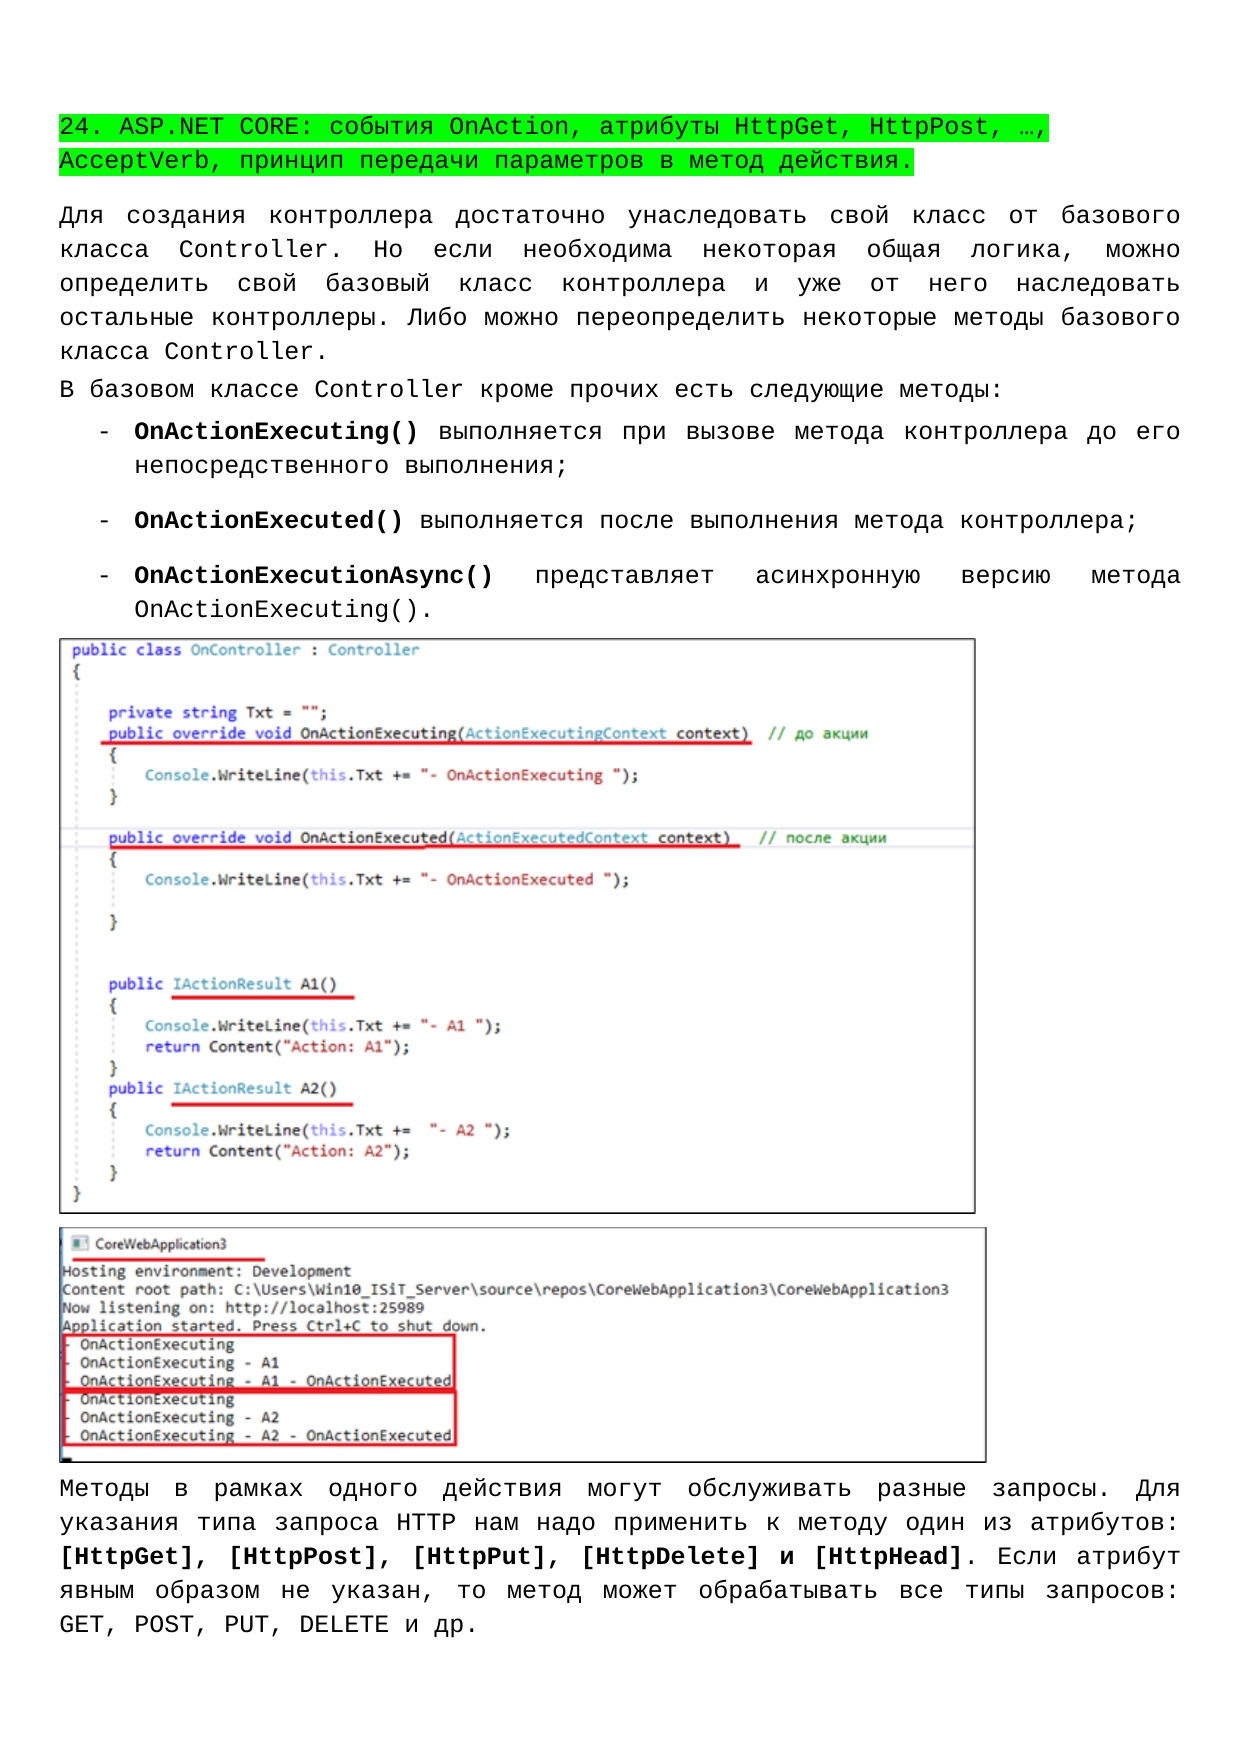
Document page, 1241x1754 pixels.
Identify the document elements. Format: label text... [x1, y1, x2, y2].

picture [59, 1227, 987, 1463]
picture [59, 638, 976, 1214]
text Для создания контроллера достаточно унаследовать свой класс от базового класса Controller. Но если необходима некоторая общая логика, можно определить свой базовый класс контроллера и уже от него наследовать остальные контроллеры. Либо можно переопределить некоторые методы базового класса Controller. [59, 203, 1181, 367]
text Методы в рамках одного действия могут обслуживать разные запросы. Для указания типа запроса HTTP нам надо применить к методу один из атрибутов: [HttpGet], [HttpPost], [HttpPut], [HttpDelete] и [HttpHead]. Если атрибут явным образом не указан, то метод может обрабатывать все типы запросов: GET, POST, PUT, DELETE и др. [59, 1476, 1181, 1640]
list OnActionExecuting() выполняется при вызове метода контроллера до его непосредственного выполнения; [97, 419, 1181, 481]
list OnActionExecuted() выполняется после выполнения метода контроллера; [97, 508, 1181, 536]
text В базовом классе Controller кроме прочих есть следующие методы: [59, 377, 1181, 405]
list OnActionExecutionAsync() представляет асинхронную версию метода OnActionExecuting(). [97, 562, 1181, 625]
text 24. ASP.NET CORE: события OnAction, атрибуты HttpGet, HttpPost, …, AcceptVerb, принцип передачи параметров в метод действия. [59, 114, 1181, 176]
